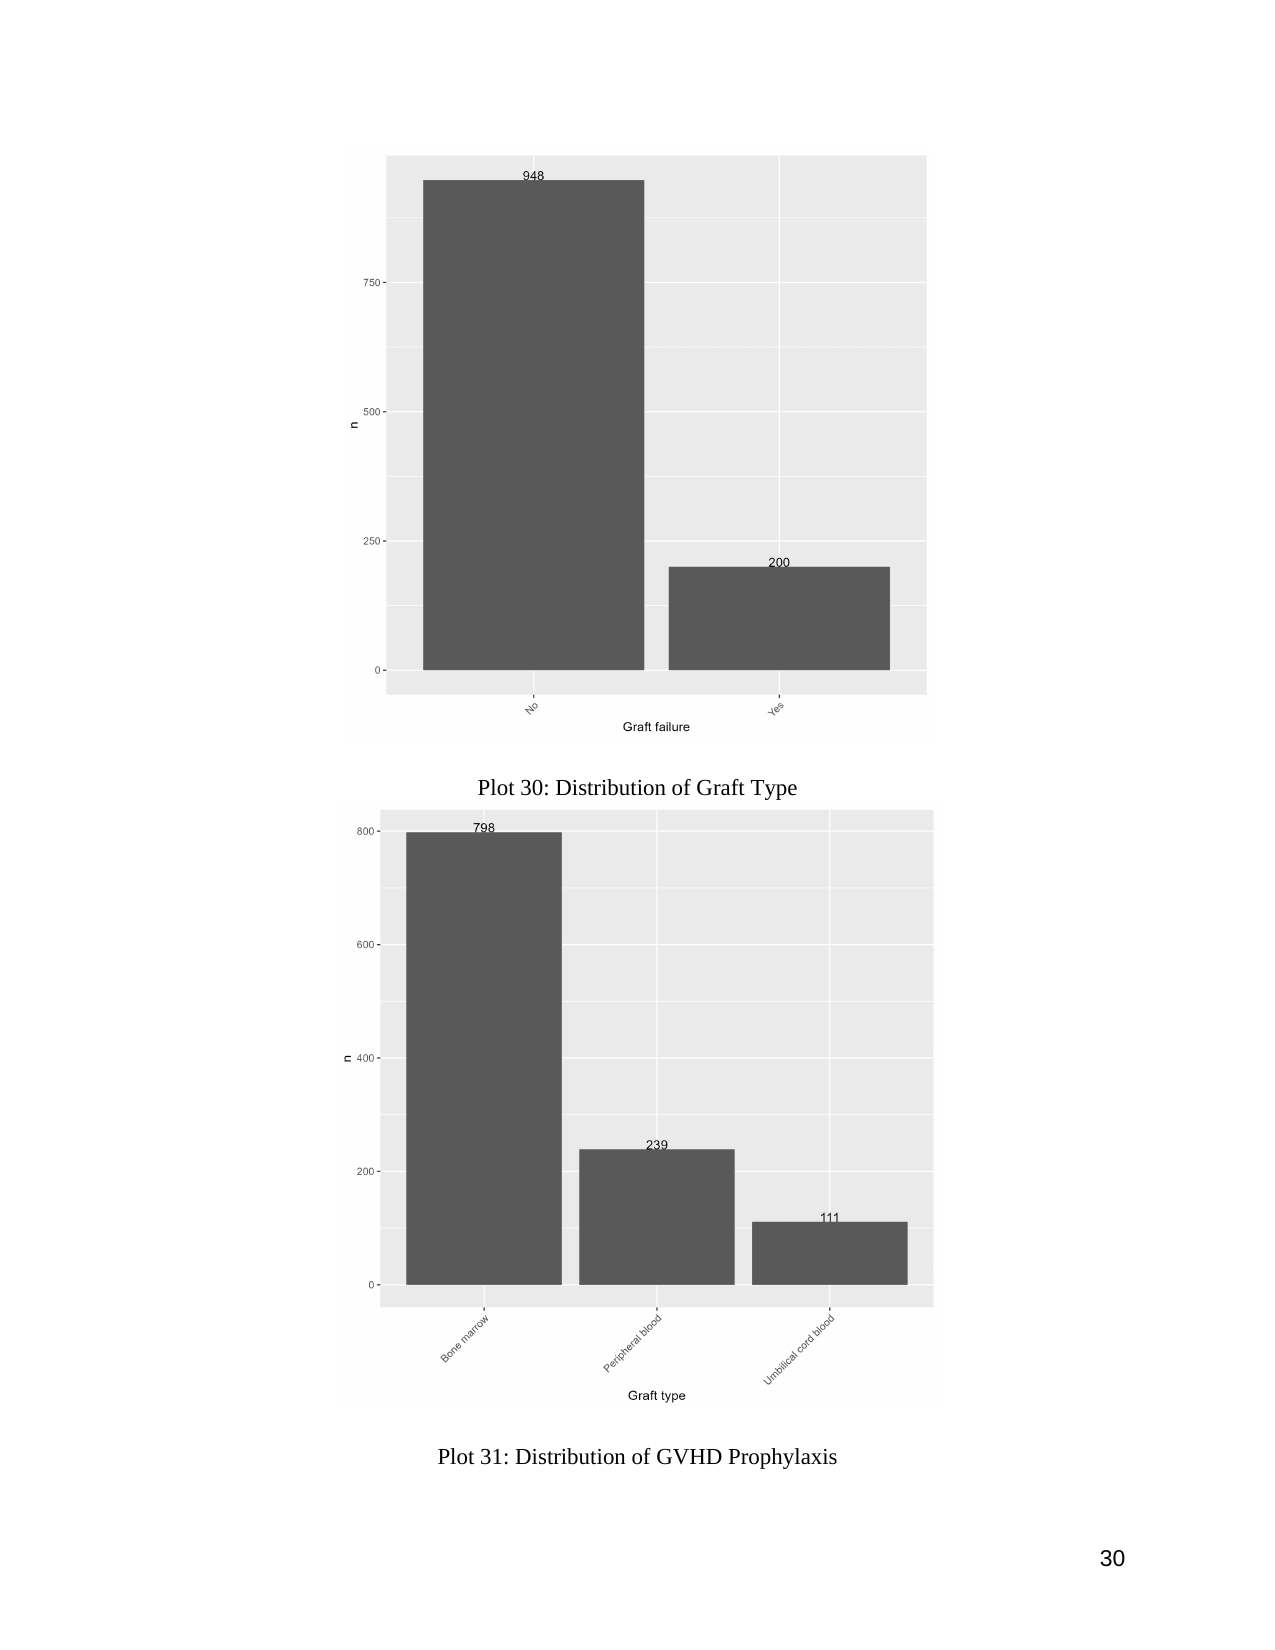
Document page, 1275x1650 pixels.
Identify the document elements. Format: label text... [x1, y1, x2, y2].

text Plot 31: Distribution of GVHD Prophylaxis [150, 1443, 1125, 1469]
text Plot 30: Distribution of Graft Type [150, 774, 1125, 800]
picture [335, 804, 940, 1409]
picture [342, 150, 933, 740]
